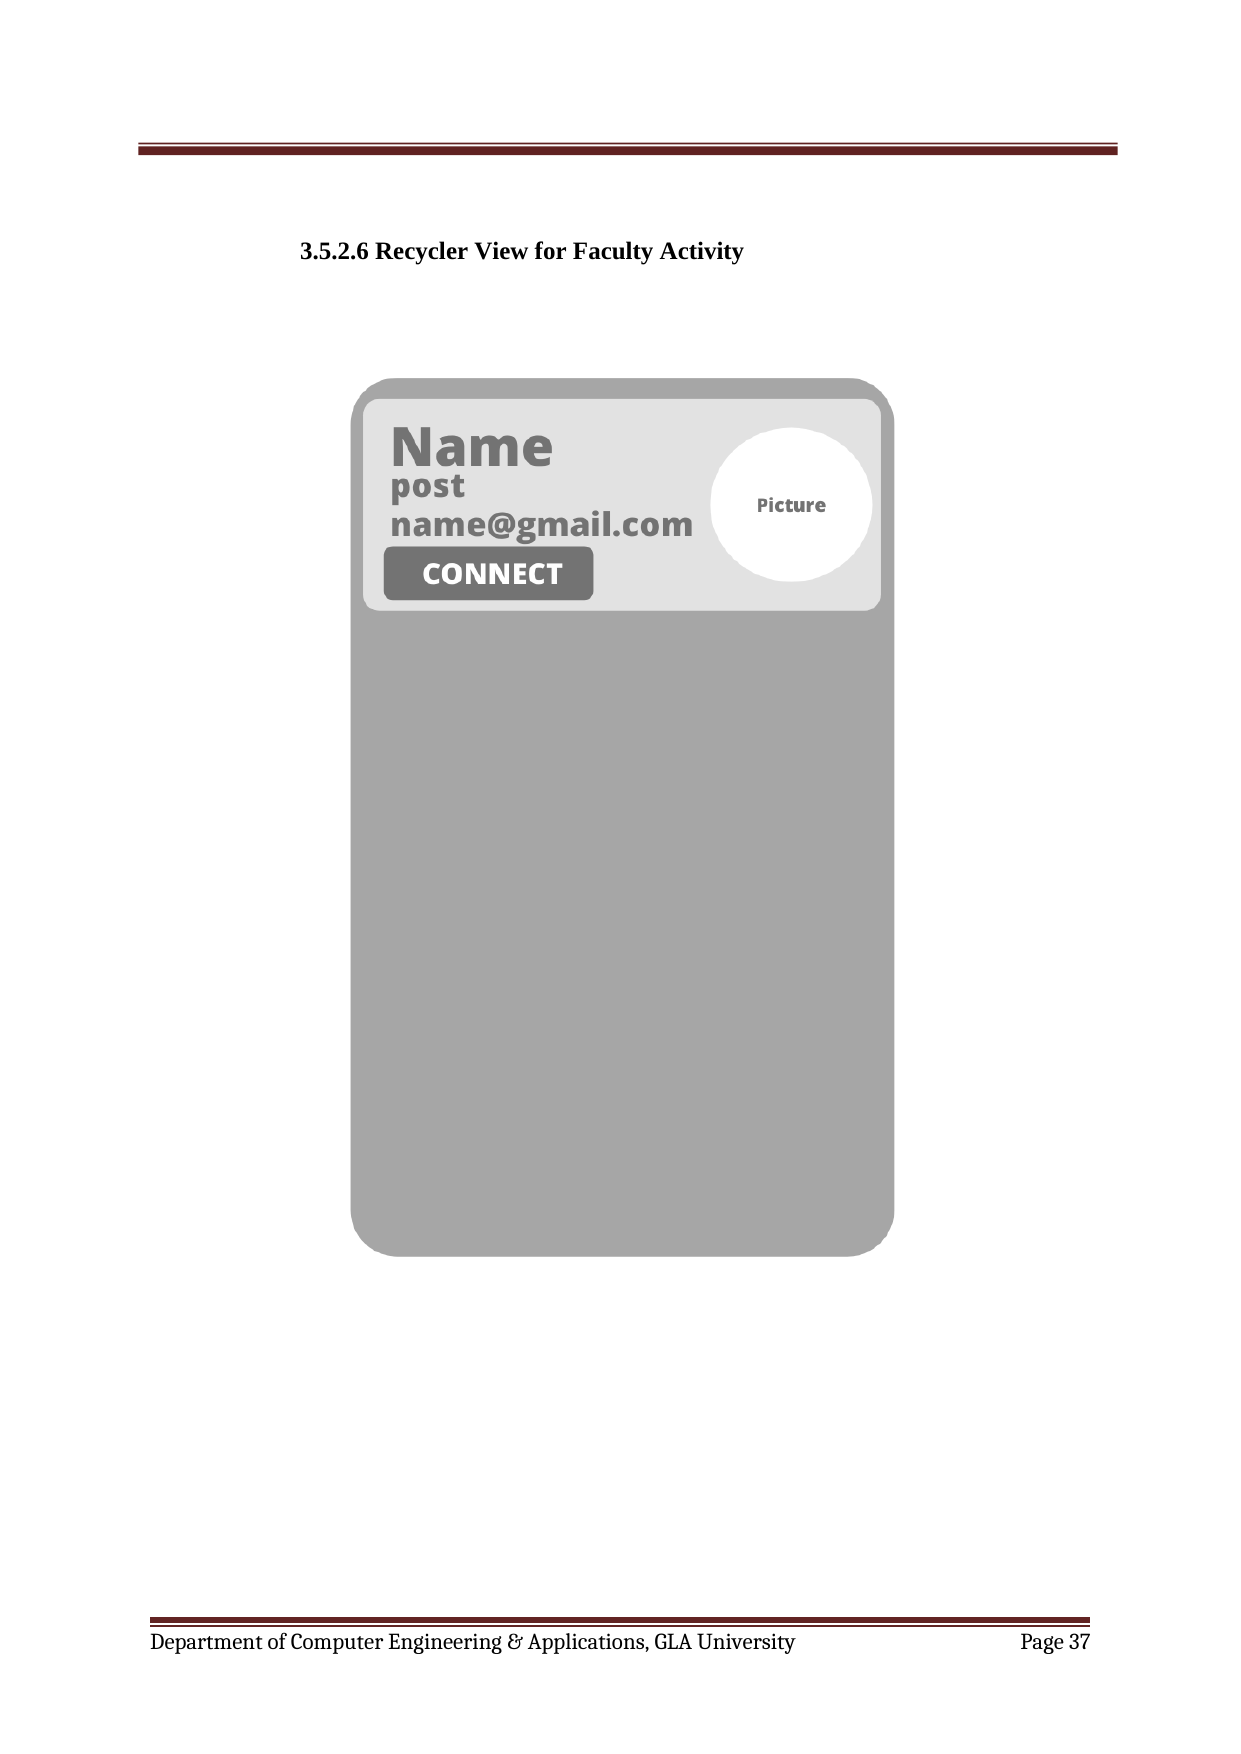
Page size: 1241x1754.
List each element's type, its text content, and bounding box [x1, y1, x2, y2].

text 3.5.2.6 Recycler View for Faculty Activity [150, 236, 1090, 265]
picture [150, 351, 1091, 1292]
